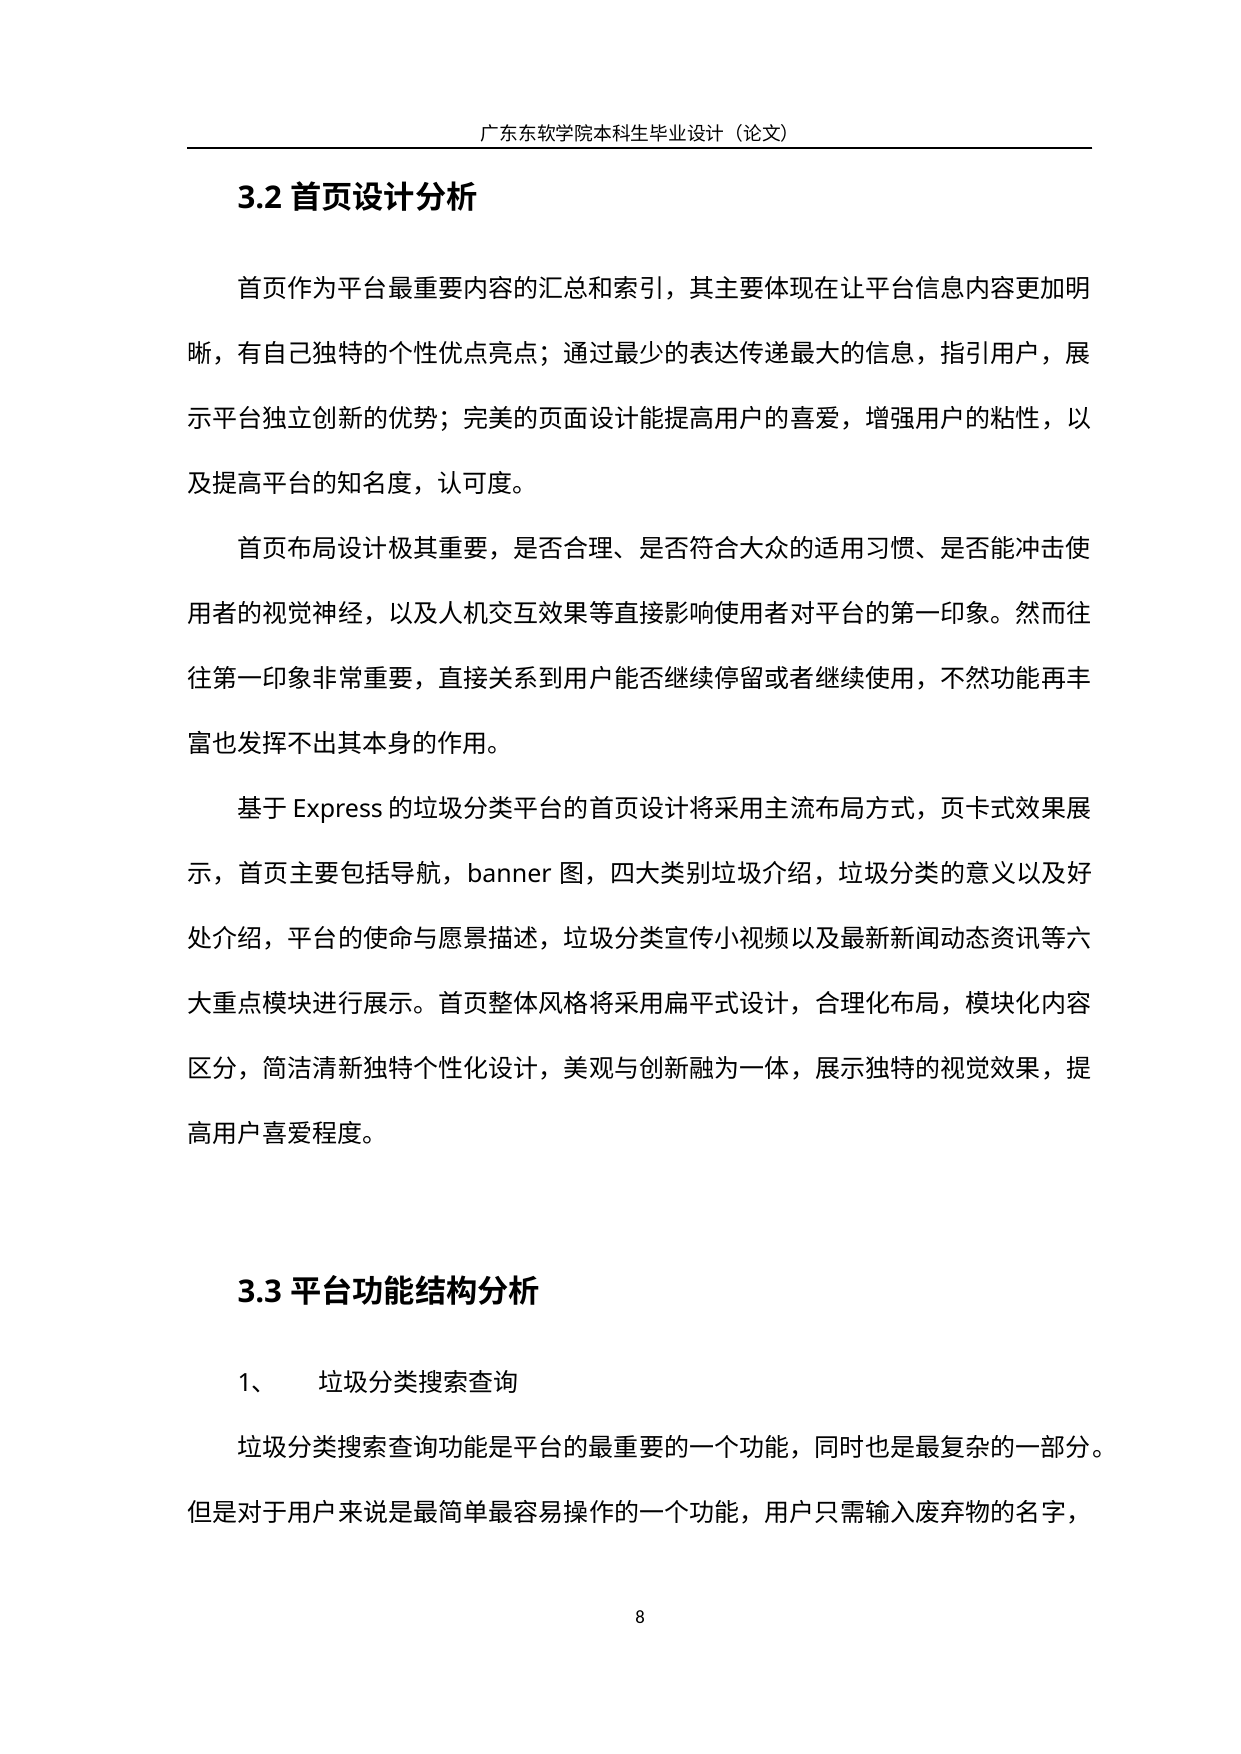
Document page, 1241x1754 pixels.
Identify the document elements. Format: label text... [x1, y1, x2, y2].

text 首页作为平台最重要内容的汇总和索引，其主要体现在让平台信息内容更加明晰，有自己独特的个性优点亮点；通过最少的表达传递最大的信息，指引用户，展示平台独立创新的优势；完美的页面设计能提高用户的喜爱，增强用户的粘性，以及提高平台的知名度，认可度。 [187, 254, 1092, 514]
title 3.2 首页设计分析 [237, 162, 1092, 227]
text 首页布局设计极其重要，是否合理、是否符合大众的适用习惯、是否能冲击使用者的视觉神经，以及人机交互效果等直接影响使用者对平台的第一印象。然而往往第一印象非常重要，直接关系到用户能否继续停留或者继续使用，不然功能再丰富也发挥不出其本身的作用。 [187, 514, 1092, 774]
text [187, 1413, 1092, 1543]
list 垃圾分类搜索查询 [237, 1348, 1092, 1413]
title 3.3 平台功能结构分析 [237, 1256, 1092, 1321]
text 基于Express的垃圾分类平台的首页设计将采用主流布局方式，页卡式效果展示，首页主要包括导航，banner 图，四大类别垃圾介绍，垃圾分类的意义以及好处介绍，平台的使命与愿景描述，垃圾分类宣传小视频以及最新新闻动态资讯等六大重点模块进行展示。首页整体风格将采用扁平式设计，合理化布局，模块化内容区分，简洁清新独特个性化设计，美观与创新融为一体，展示独特的视觉效果，提高用户喜爱程度。 [187, 774, 1092, 1164]
